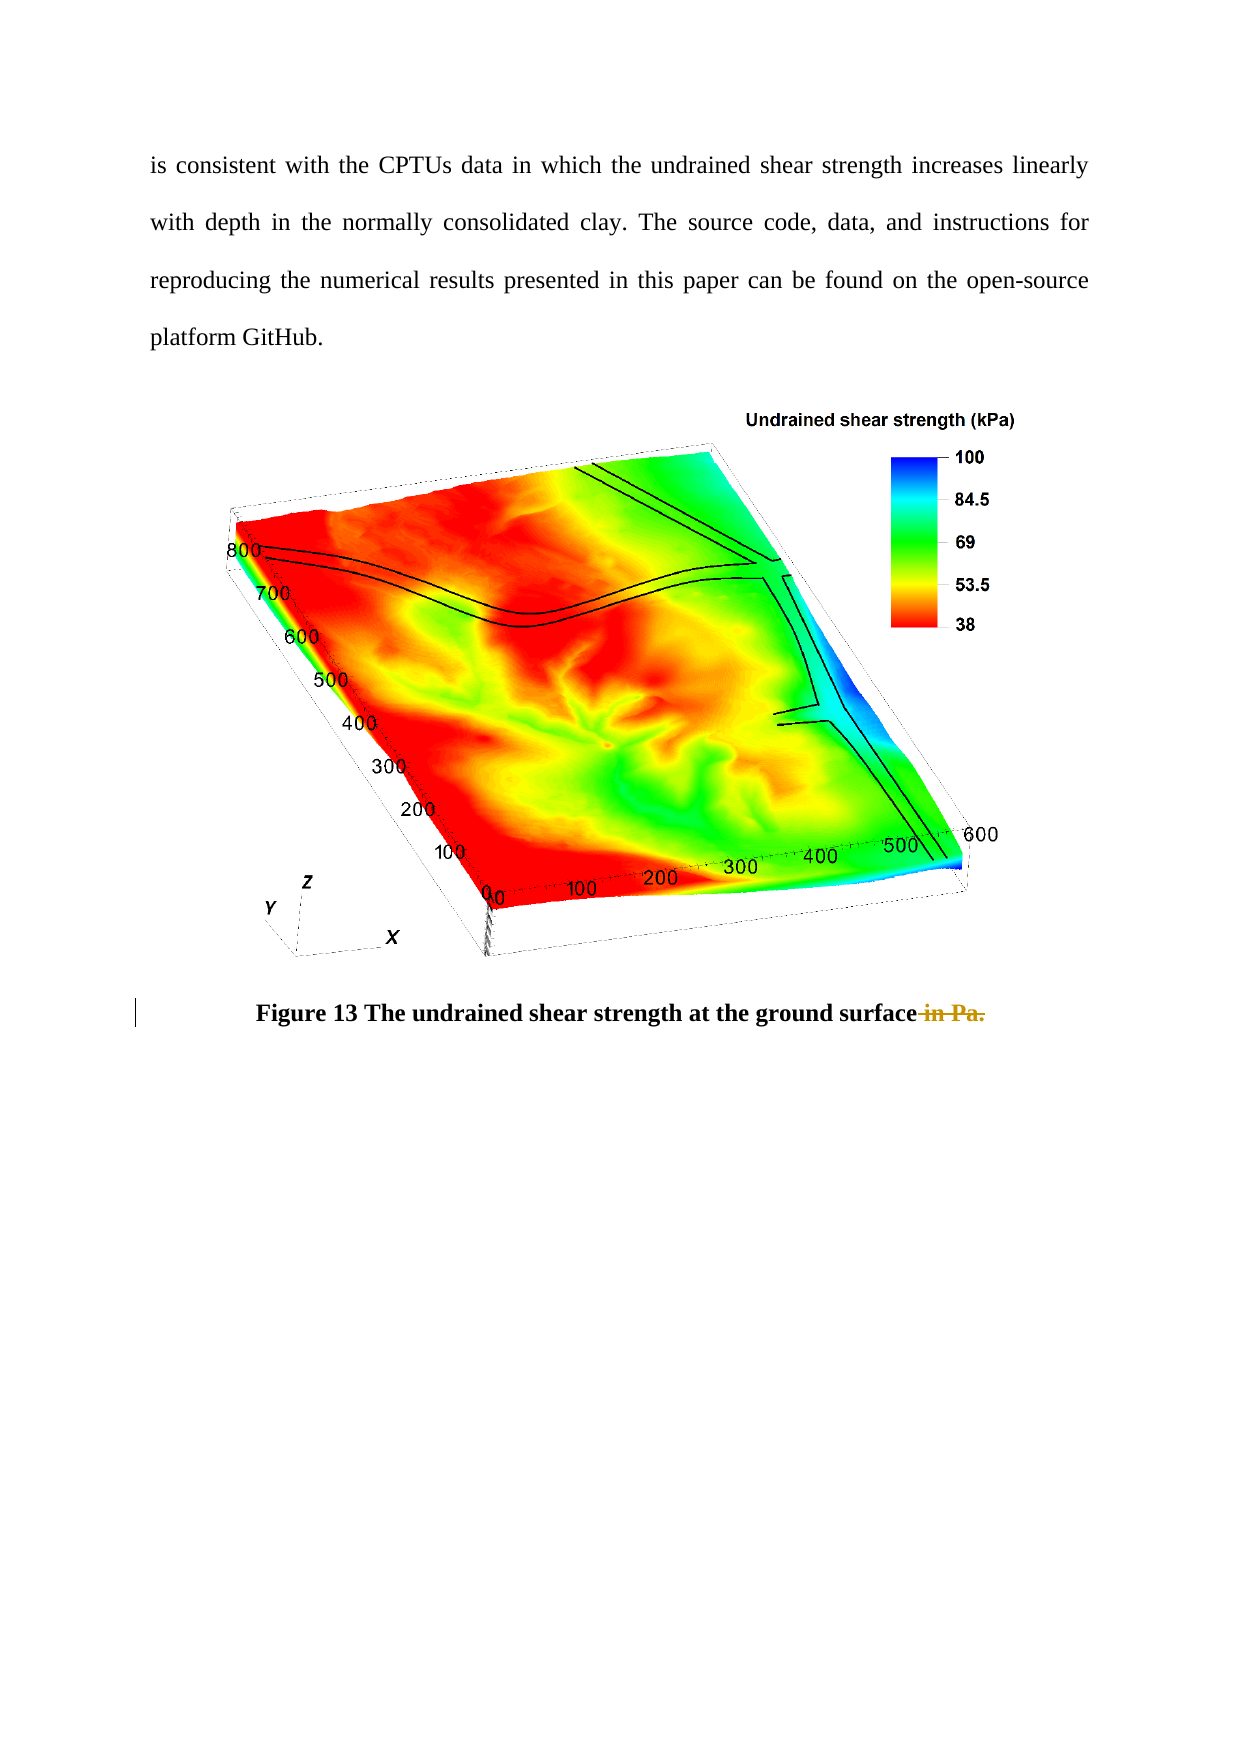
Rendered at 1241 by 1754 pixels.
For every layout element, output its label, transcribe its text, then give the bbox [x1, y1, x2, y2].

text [150, 150, 1090, 351]
picture [205, 392, 1035, 983]
